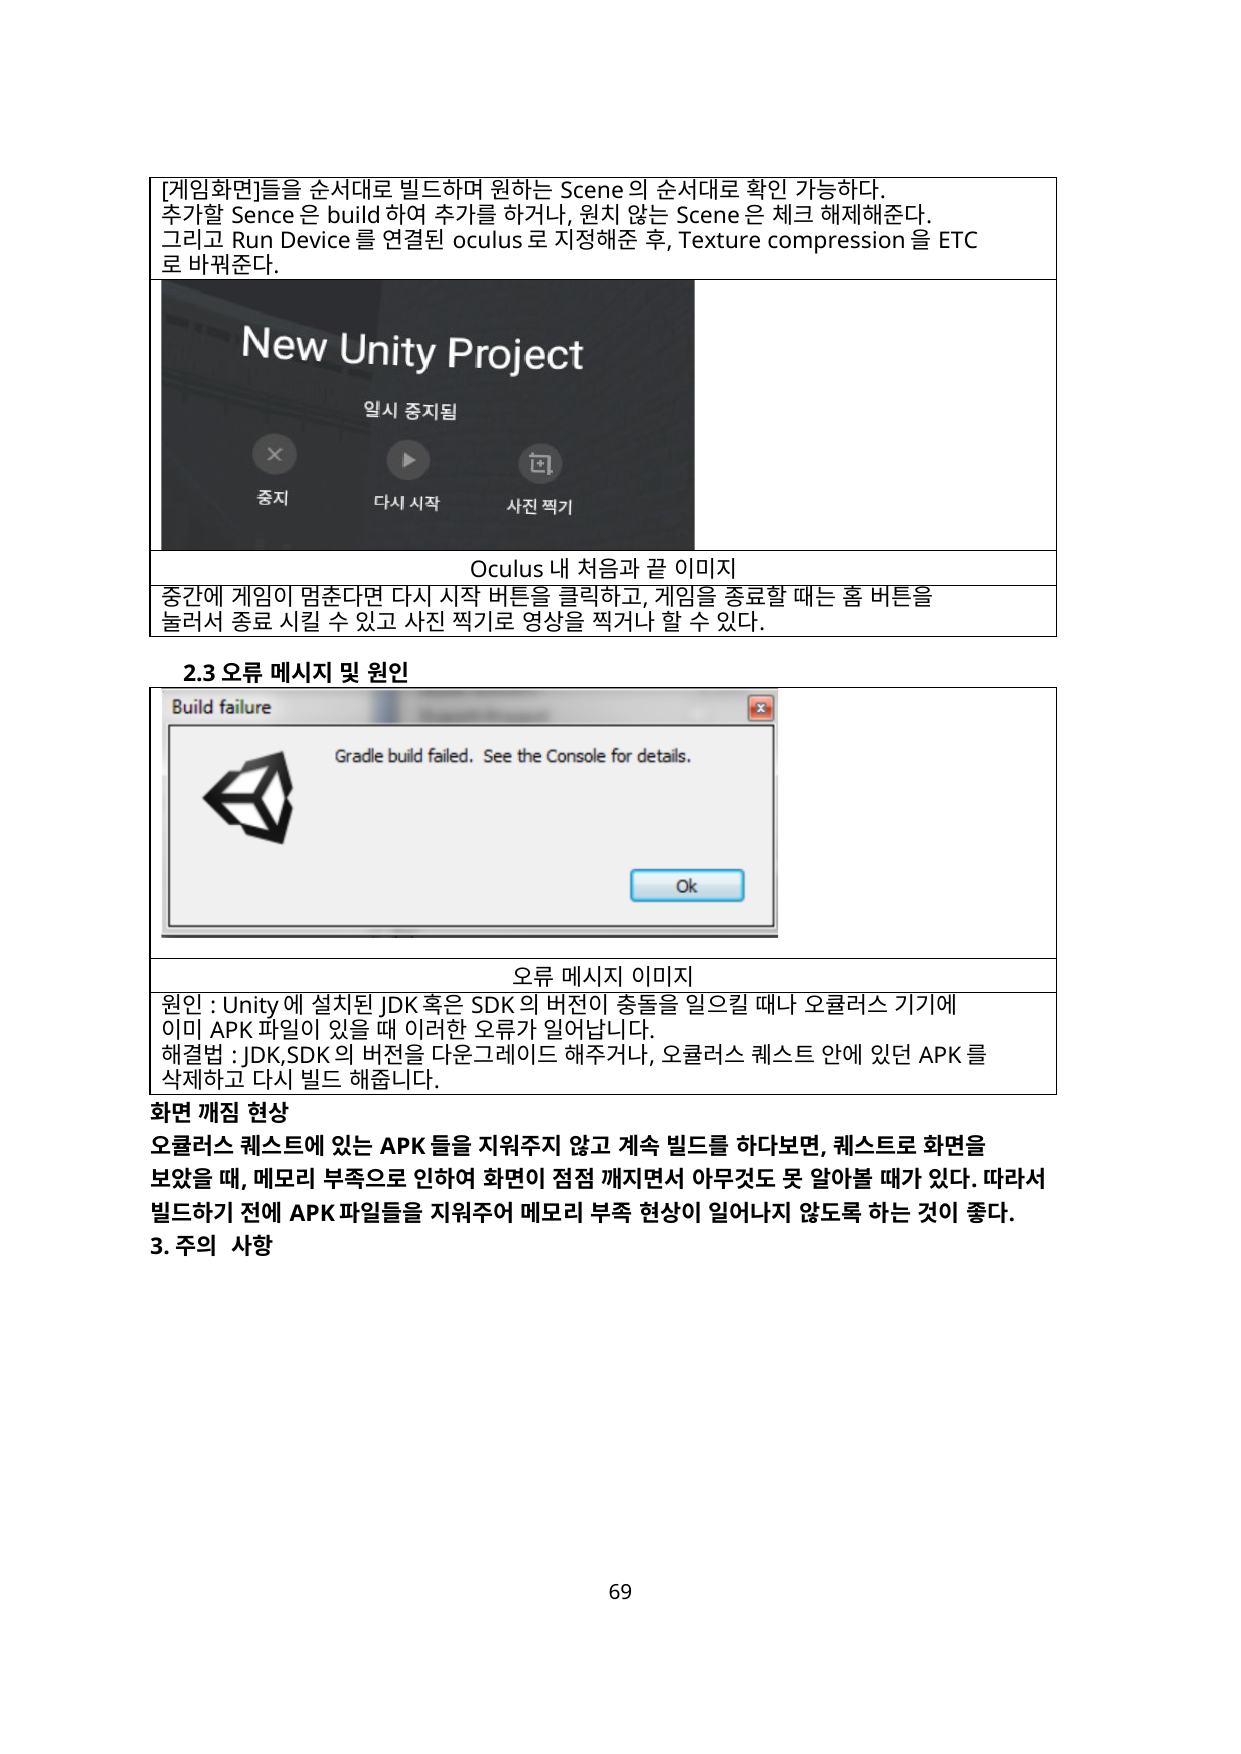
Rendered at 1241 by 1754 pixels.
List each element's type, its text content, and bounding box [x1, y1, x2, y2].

text 2.3 오류 메시지 및 원인 [183, 662, 1047, 687]
picture [161, 688, 779, 938]
table_cell [151, 280, 161, 550]
table_cell 중간에 게임이 멈춘다면 다시 시작 버튼을 클릭하고, 게임을 종료할 때는 홈 버튼을 눌러서 종료 시킬 수 있고 사진 찍기로 영상을 찍거나 할 수 있다. [151, 586, 1056, 636]
text 화면 깨짐 현상 [150, 1095, 1047, 1128]
table_header [151, 688, 1056, 958]
table_cell Oculus 내 처음과 끝 이미지 [151, 551, 1056, 584]
text 3. 주의 사항 [150, 1228, 1047, 1261]
table_cell [695, 280, 1056, 550]
table_cell 오류 메시지 이미지 [151, 959, 1056, 992]
table_cell 원인 : Unity에 설치된 JDK혹은 SDK의 버전이 충돌을 일으킬 때나 오큘러스 기기에 이미 APK 파일이 있을 때 이러한 오류가 일어납니다. 해결법 : JDK,SDK의 버전을 다운그레이드 해주거나, 오큘러스 퀘스트 안에 있던 APK를 삭제하고 다시 빌드 해줍니다. [151, 993, 1056, 1094]
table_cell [151, 178, 1056, 279]
text 오큘러스 퀘스트에 있는 APK들을 지워주지 않고 계속 빌드를 하다보면, 퀘스트로 화면을 보았을 때, 메모리 부족으로 인하여 화면이 점점 깨지면서 아무것도 못 알아볼 때가 있다. 따라서 빌드하기 전에 APK파일들을 지워주어 메모리 부족 현상이 일어나지 않도록 하는 것이 좋다. [150, 1128, 1047, 1228]
picture [161, 280, 695, 550]
